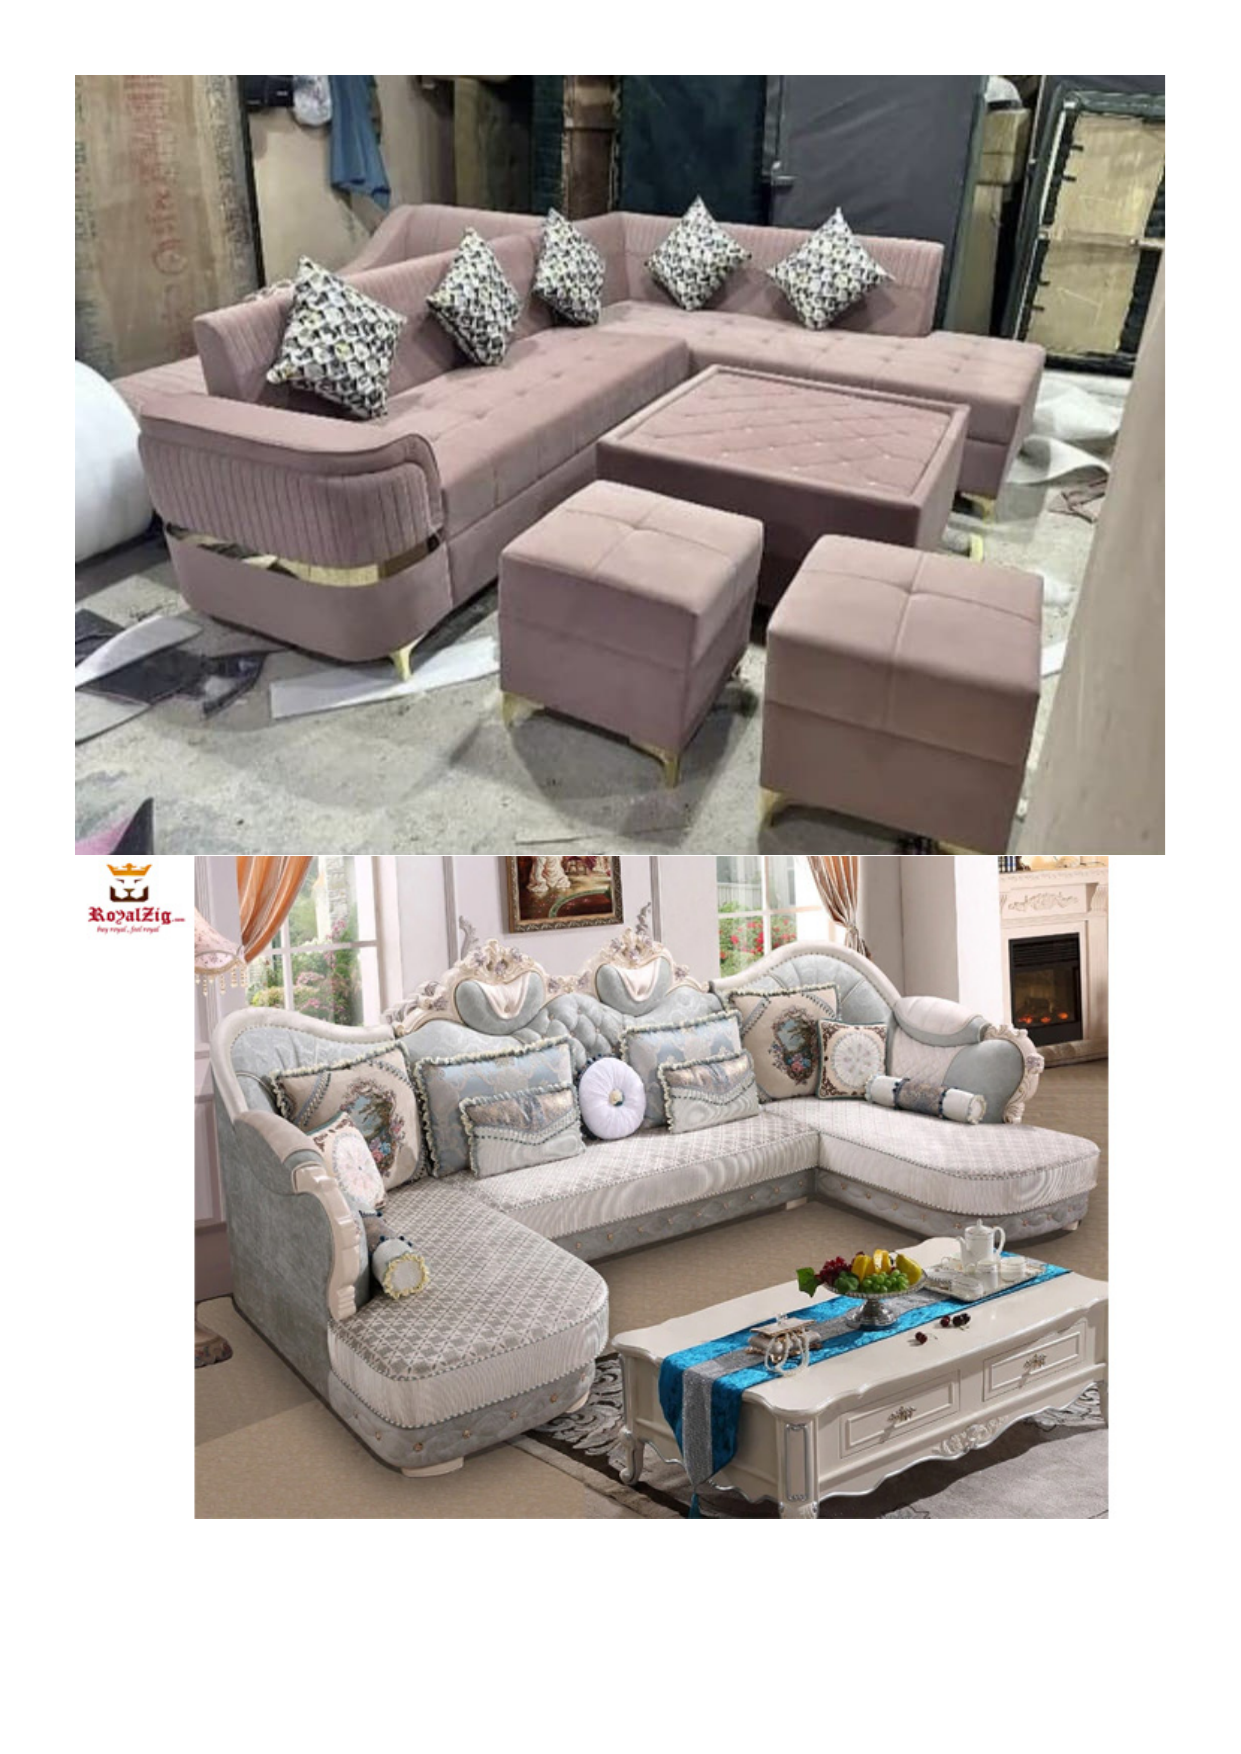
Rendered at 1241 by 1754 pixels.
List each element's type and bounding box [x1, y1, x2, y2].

picture [75, 856, 1200, 1519]
picture [75, 75, 1166, 855]
